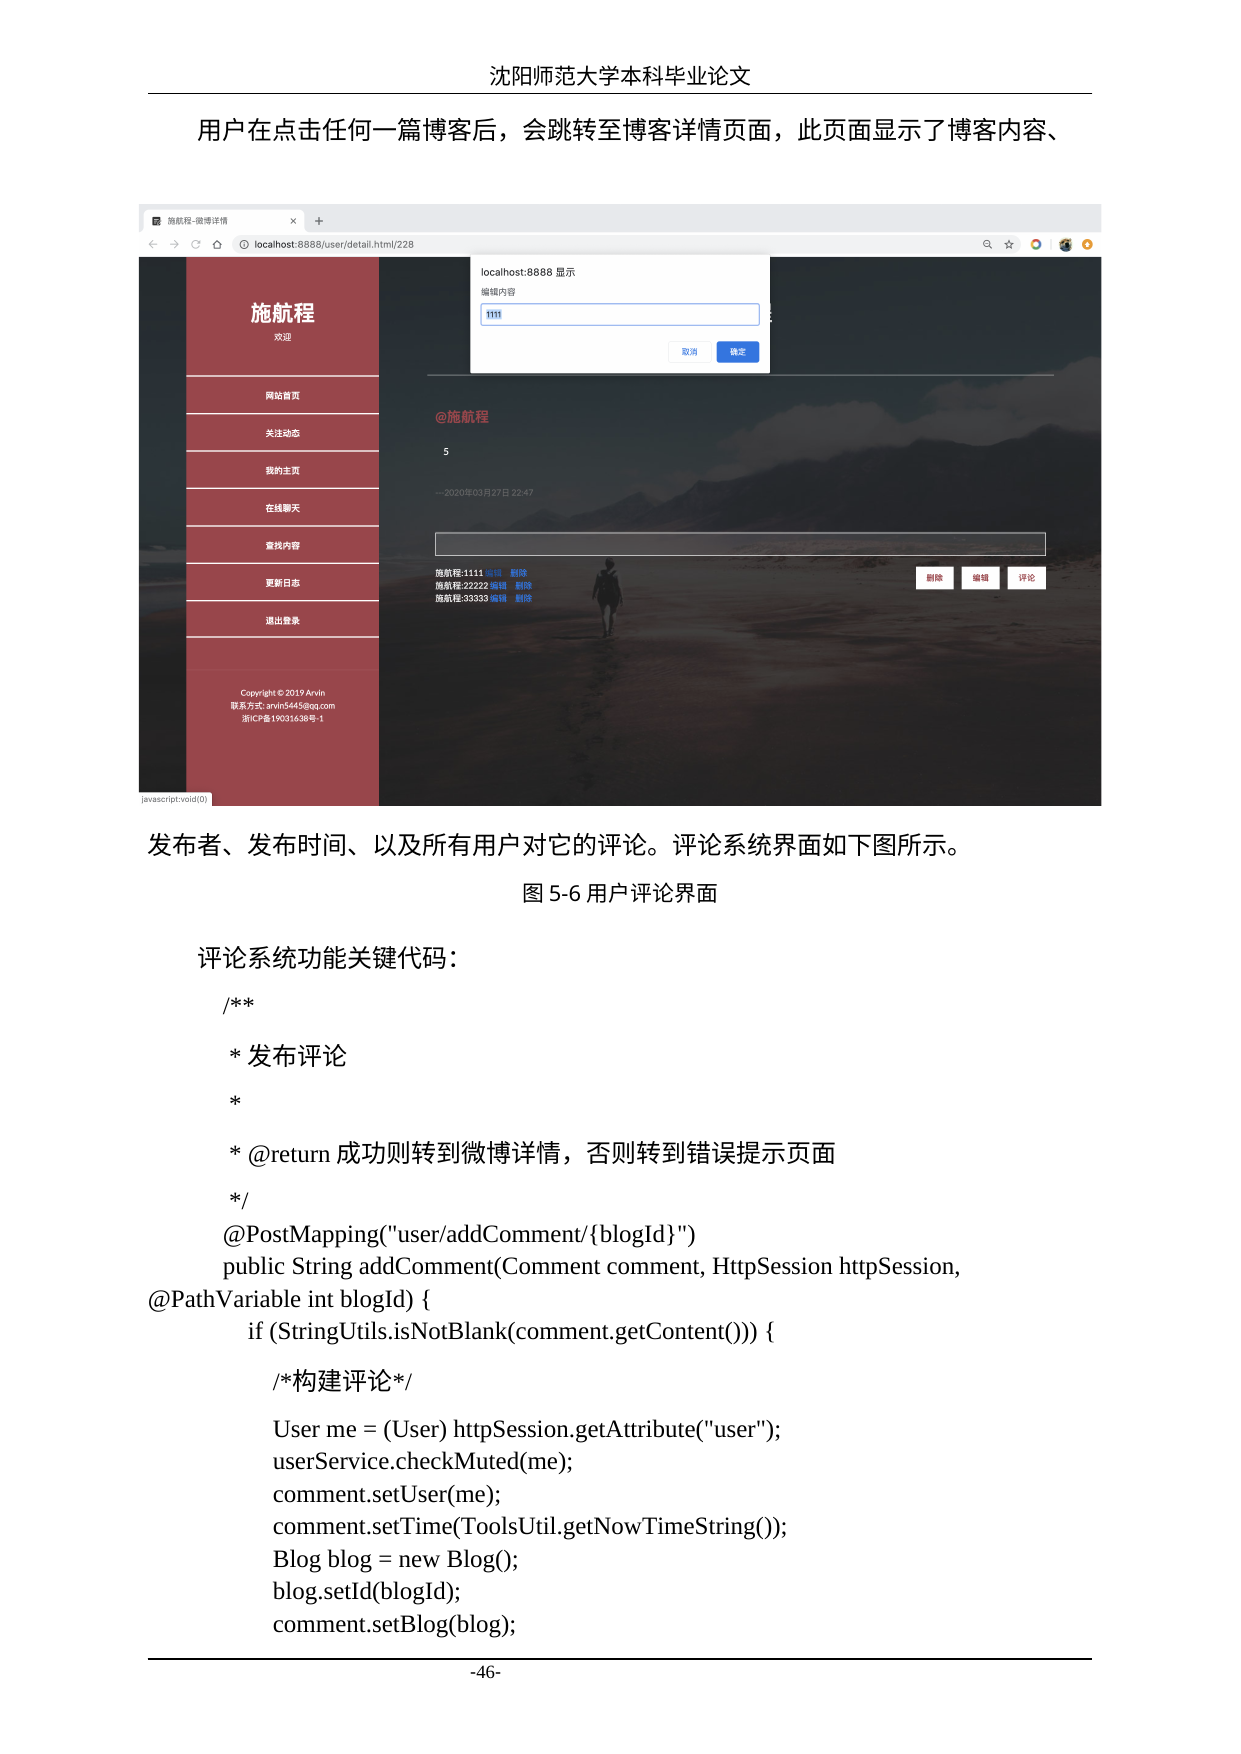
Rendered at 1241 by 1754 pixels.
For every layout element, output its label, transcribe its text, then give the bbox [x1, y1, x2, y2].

text * [148, 1087, 1092, 1119]
text /*构建评论*/ [148, 1347, 1092, 1412]
text */ [148, 1184, 1092, 1217]
text 用户在点击任何一篇博客后，会跳转至博客详情页面，此页面显示了博客内容、发布者、发布时间、以及所有用户对它的评论。评论系统界面如下图所示。 [148, 96, 1092, 204]
text 用户在点击任何一篇博客后，会跳转至博客详情页面，此页面显示了博客内容、发布者、发布时间、以及所有用户对它的评论。评论系统界面如下图所示。 [148, 806, 1092, 876]
text comment.setBlog(blog); [148, 1607, 1092, 1639]
text blog.setId(blogId); [148, 1574, 1092, 1607]
text public String addComment(Comment comment, HttpSession httpSession, @PathVariable int blogId) { [148, 1249, 1092, 1314]
text comment.setTime(ToolsUtil.getNowTimeString()); [148, 1509, 1092, 1542]
text comment.setUser(me); [148, 1477, 1092, 1509]
text * @return 成功则转到微博详情，否则转到错误提示页面 [148, 1119, 1092, 1184]
text User me = (User) httpSession.getAttribute("user"); [148, 1412, 1092, 1444]
text @PostMapping("user/addComment/{blogId}") [148, 1217, 1092, 1249]
text 评论系统功能关键代码： [148, 924, 1092, 989]
text * 发布评论 [148, 1022, 1092, 1087]
picture [138, 204, 1102, 806]
text 图5-6 用户评论界面 [148, 876, 1092, 909]
text if (StringUtils.isNotBlank(comment.getContent())) { [148, 1314, 1092, 1347]
text userService.checkMuted(me); [148, 1444, 1092, 1477]
text /** [148, 989, 1092, 1022]
text Blog blog = new Blog(); [148, 1542, 1092, 1574]
